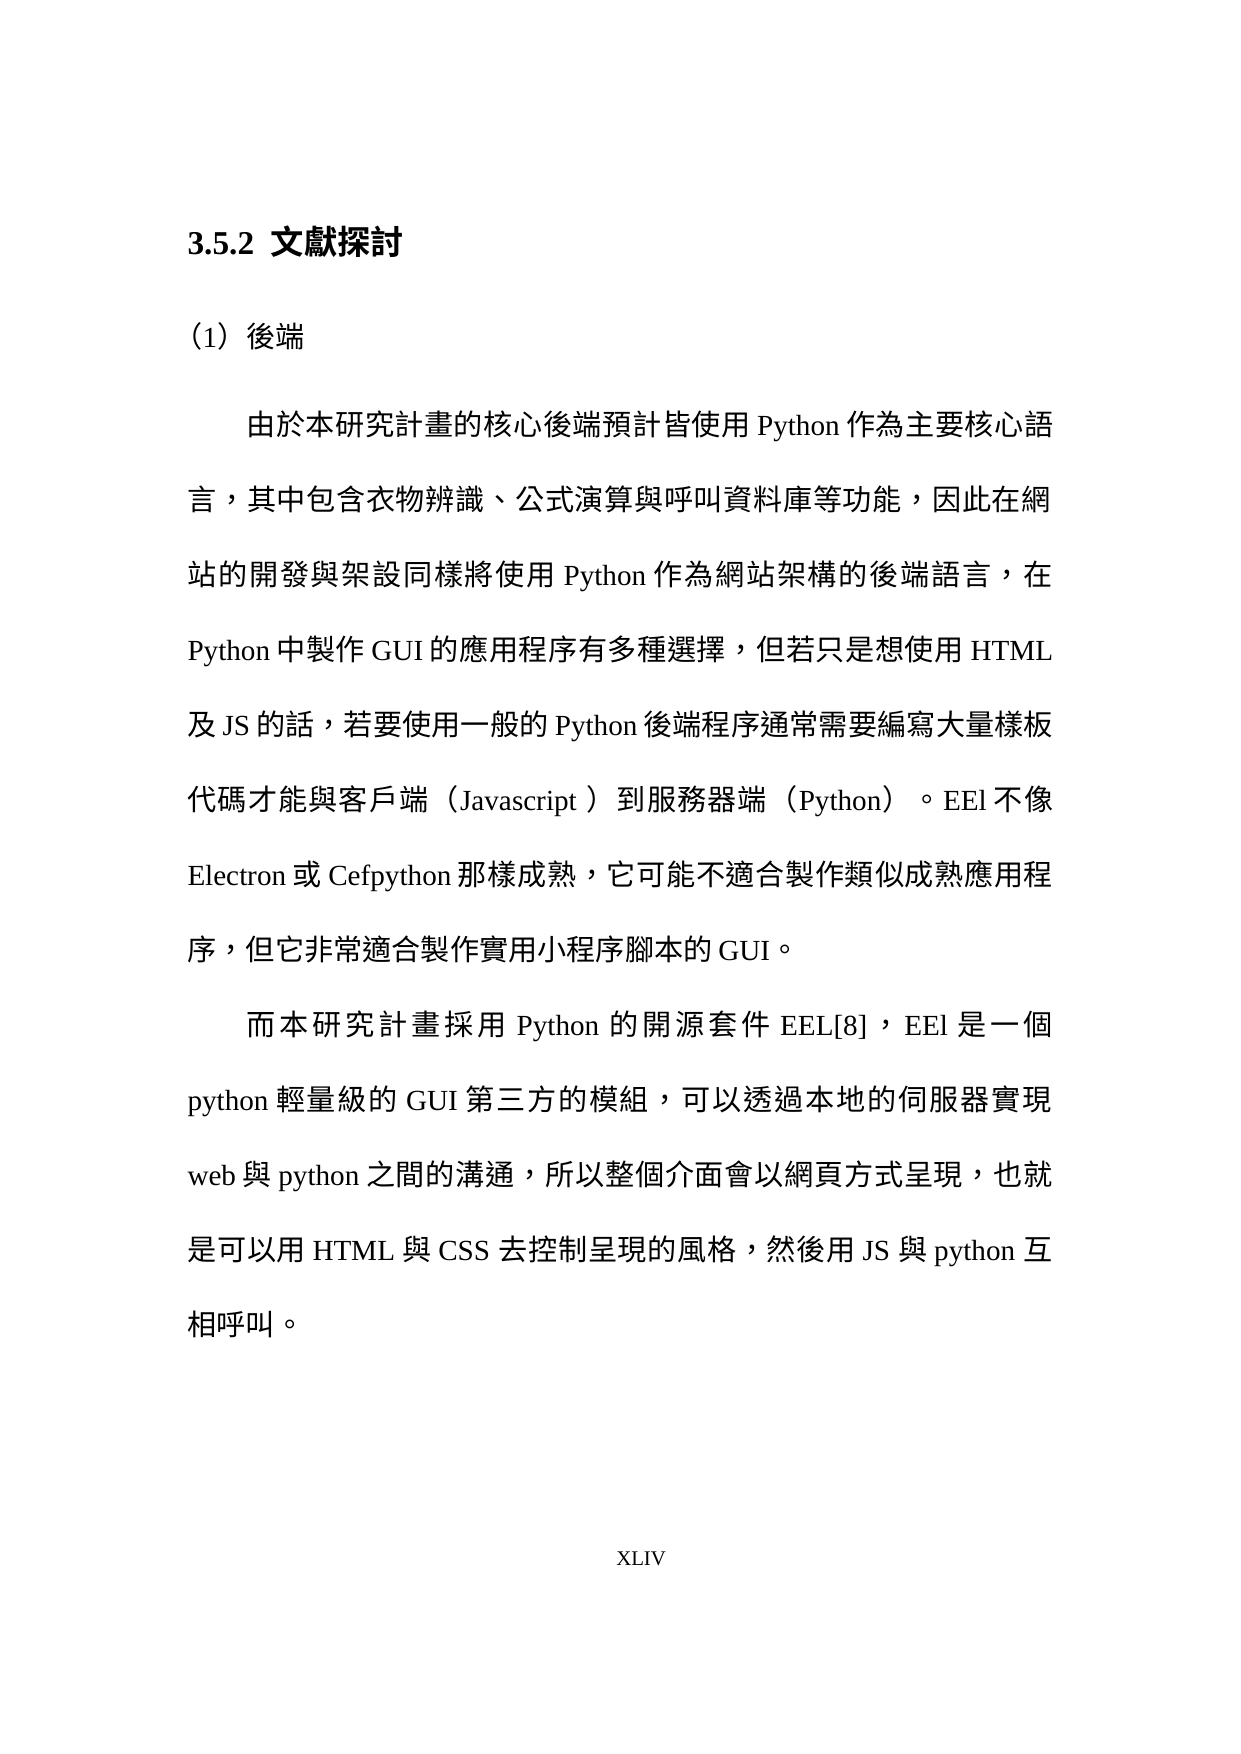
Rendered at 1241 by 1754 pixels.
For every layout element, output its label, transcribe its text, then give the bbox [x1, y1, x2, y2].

list 後端 [187, 297, 1053, 372]
text 而本研究計畫採用Python的開源套件EEL[8]，EEl是一個python輕量級的GUI第三方的模組，可以透過本地的伺服器實現web與python之間的溝通，所以整個介面會以網頁方式呈現，也就是可以用HTML 與CSS 去控制呈現的風格，然後用JS 與python 互相呼叫。 [187, 985, 1053, 1360]
text 由於本研究計畫的核心後端預計皆使用Python作為主要核心語言，其中包含衣物辨識、公式演算與呼叫資料庫等功能，因此在網站的開發與架設同樣將使用Python作為網站架構的後端語言，在Python中製作GUI的應用程序有多種選擇，但若只是想使用HTML及JS的話，若要使用一般的Python後端程序通常需要編寫大量樣板代碼才能與客戶端（Javascript ）到服務器端（Python）。EEl不像Electron或Cefpython那樣成熟，它可能不適合製作類似成熟應用程序，但它非常適合製作實用小程序腳本的GUI。 [187, 385, 1053, 985]
subtitle 文獻探討 [187, 202, 1053, 277]
